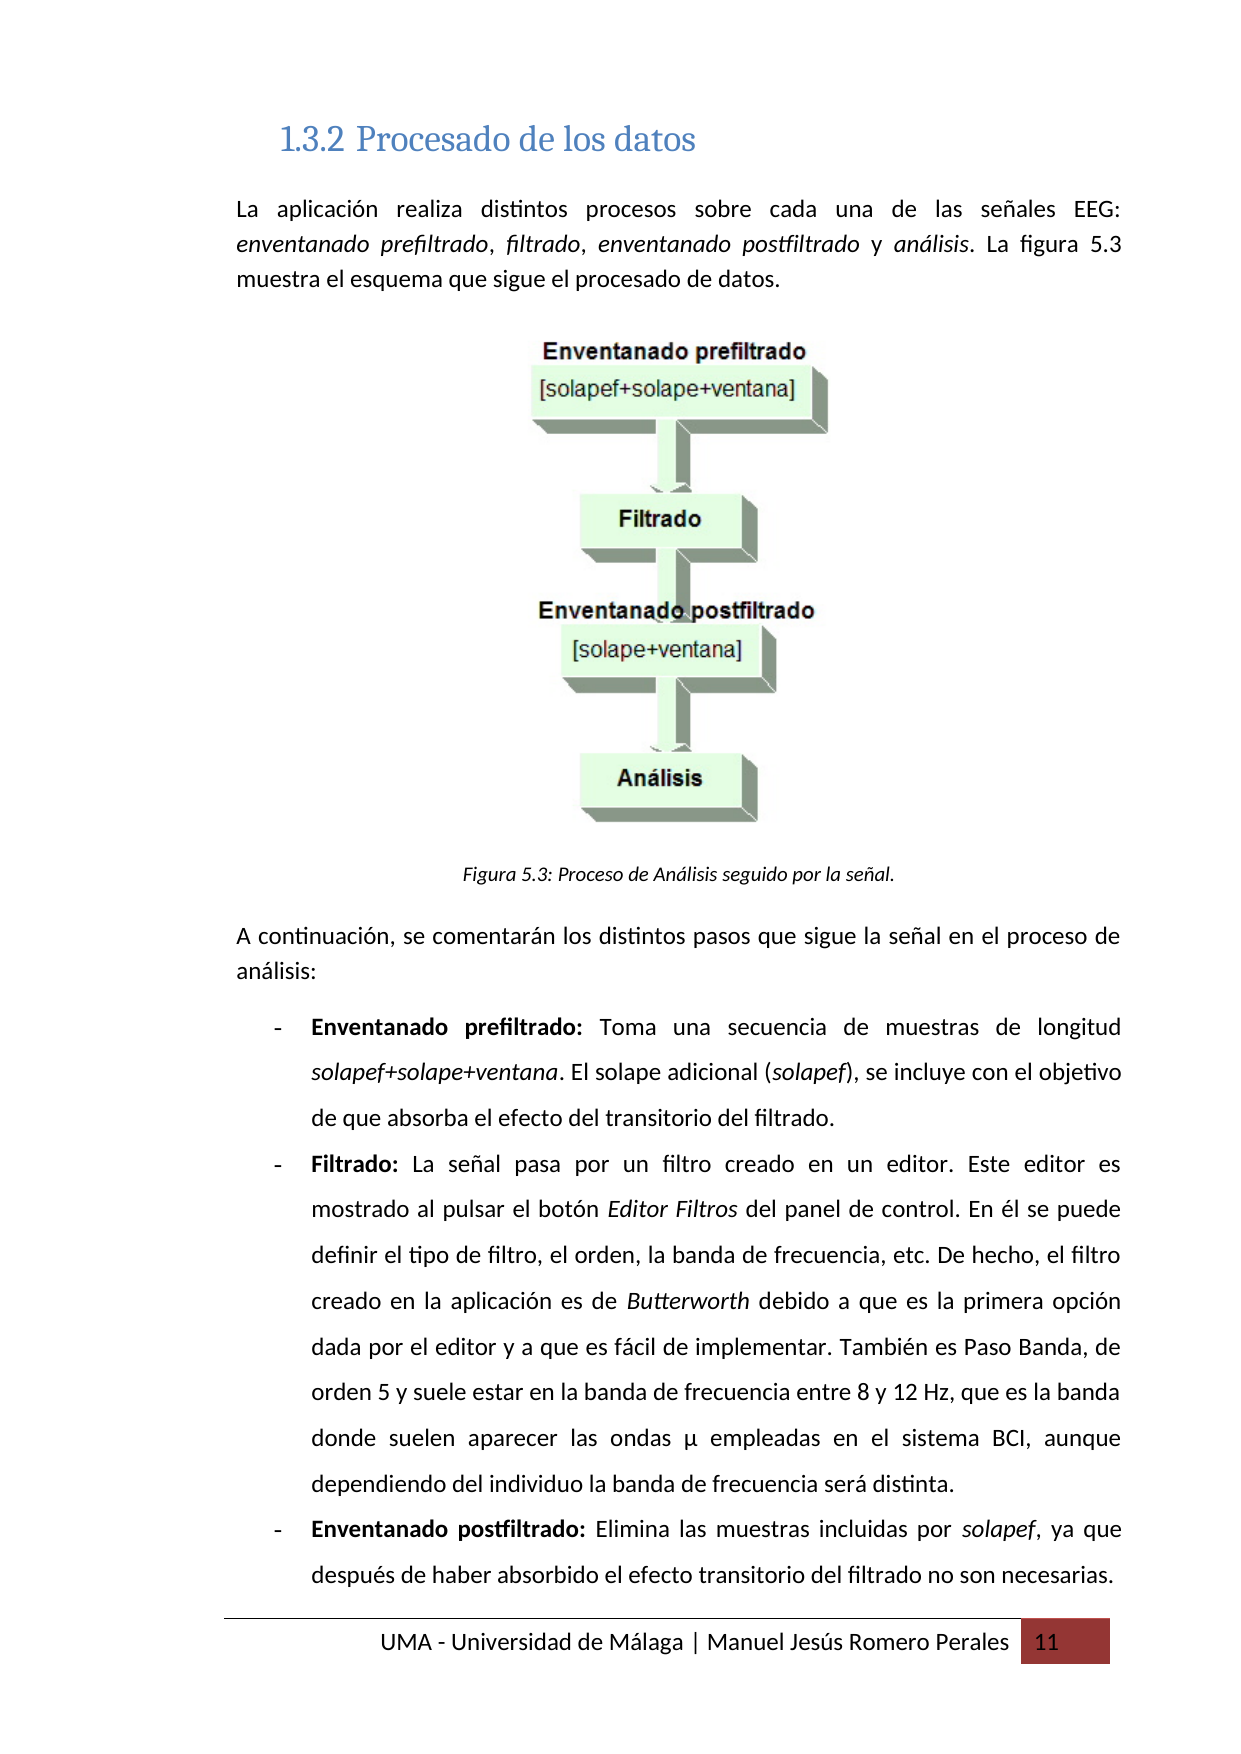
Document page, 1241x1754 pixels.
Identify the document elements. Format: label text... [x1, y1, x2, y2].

text A continuación, se comentarán los distintos pasos que sigue la señal en el proceso de análisis: [236, 920, 1122, 985]
list Enventanado postfiltrado: Elimina las muestras incluidas por solapef, ya que después de haber absorbido el efecto transitorio del filtrado no son necesarias. [274, 1514, 1122, 1590]
picture [527, 318, 831, 825]
text Figura 5.3: Proceso de Análisis seguido por la señal. [236, 861, 1122, 886]
text La aplicación realiza distintos procesos sobre cada una de las señales EEG: enventanado prefiltrado, filtrado, enventanado postfiltrado y análisis. La figura 5.3 muestra el esquema que sigue el procesado de datos. [236, 193, 1122, 293]
list Filtrado: La señal pasa por un filtro creado en un editor. Este editor es mostrado al pulsar el botón Editor Filtros del panel de control. En él se puede definir el tipo de filtro, el orden, la banda de frecuencia, etc. De hecho, el filtro creado en la aplicación es de Butterworth debido a que es la primera opción dada por el editor y a que es fácil de implementar. También es Paso Banda, de orden 5 y suele estar en la banda de frecuencia entre 8 y 12 Hz, que es la banda donde suelen aparecer las ondas μ empleadas en el sistema BCI, aunque dependiendo del individuo la banda de frecuencia será distinta. [274, 1148, 1122, 1498]
list Enventanado prefiltrado: Toma una secuencia de muestras de longitud solapef+solape+ventana. El solape adicional (solapef), se incluye con el objetivo de que absorba el efecto del transitorio del filtrado. [274, 1011, 1122, 1133]
subtitle Procesado de los datos [281, 118, 1122, 161]
